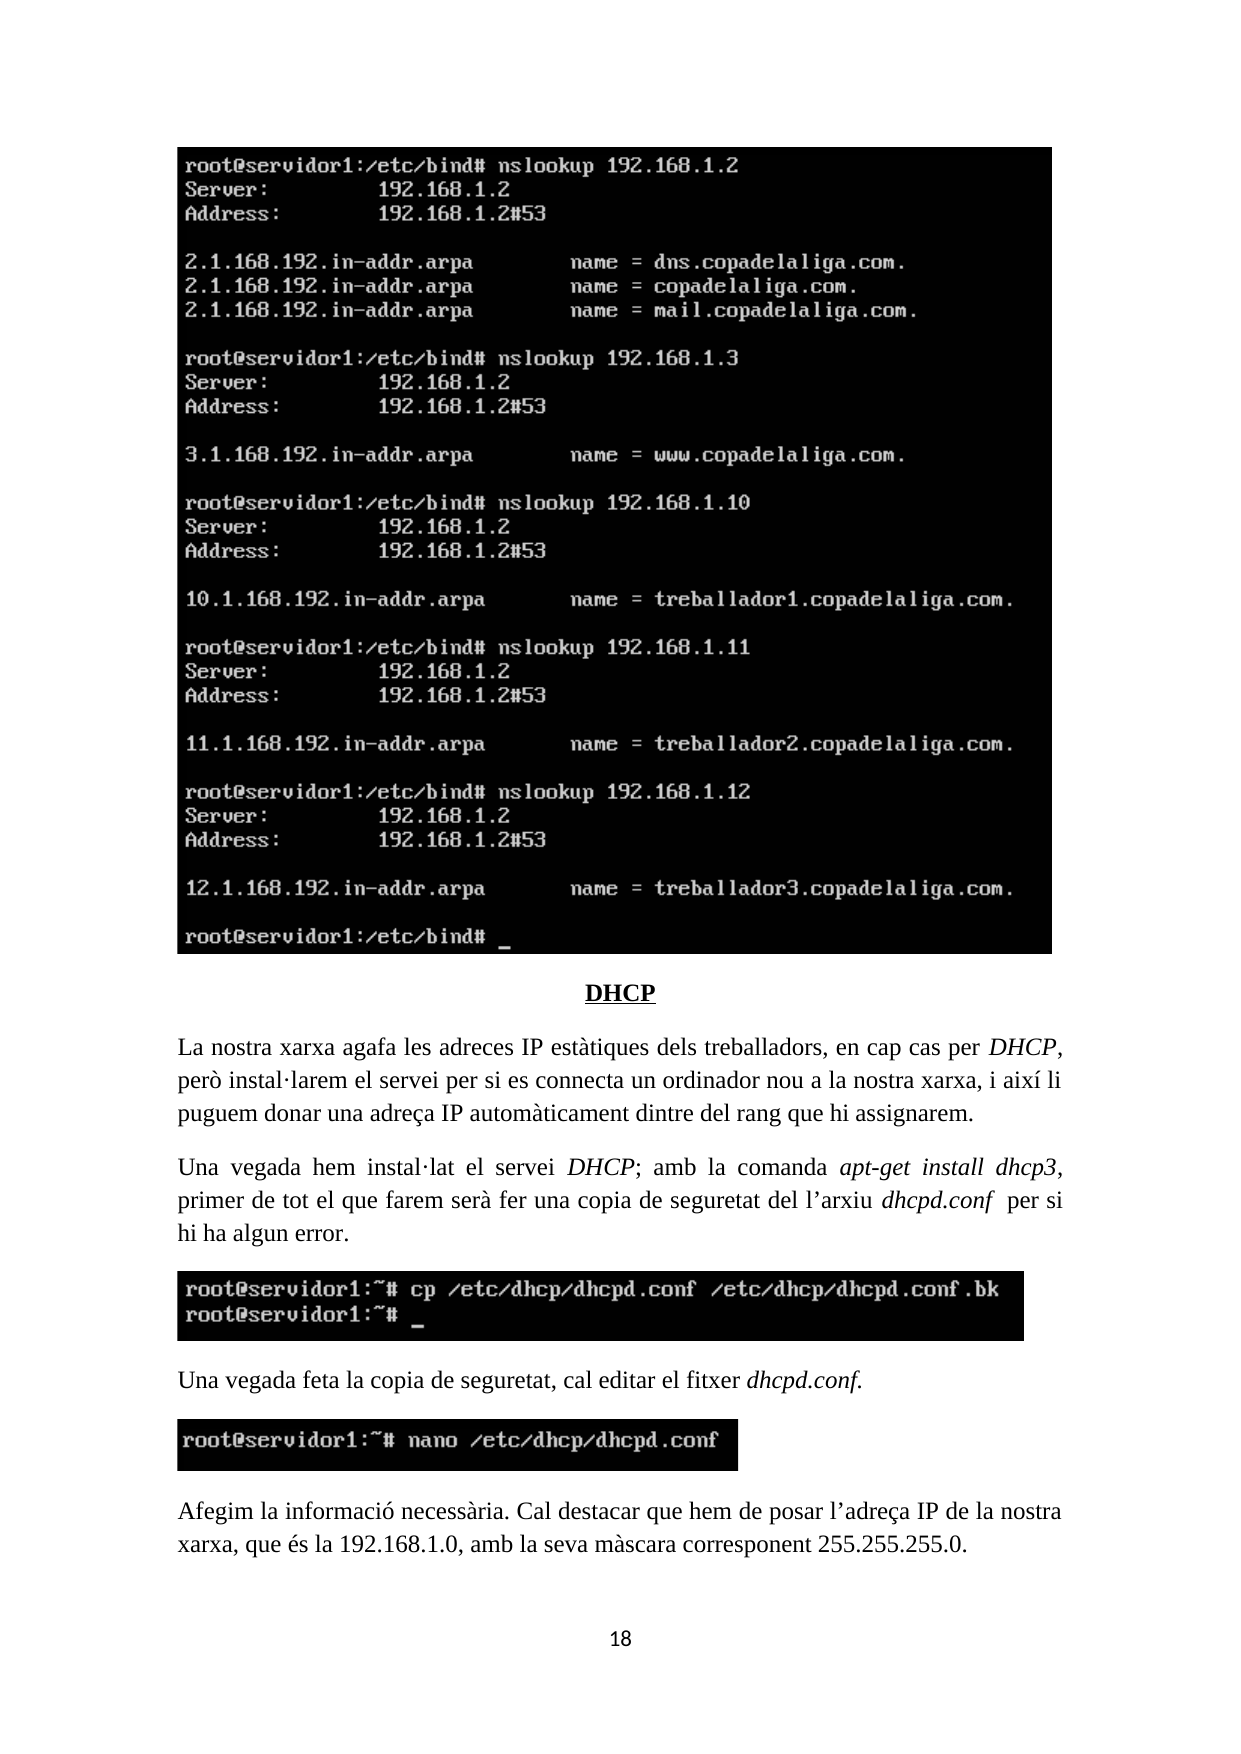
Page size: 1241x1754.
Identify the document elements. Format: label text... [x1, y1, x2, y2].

picture [177, 147, 1052, 954]
picture [177, 1419, 739, 1471]
text Una vegada hem instal·lat el servei DHCP; amb la comanda apt-get install dhcp3, primer de tot el que farem serà fer una copia de seguretat del l’arxiu dhcpd.conf per si hi ha algun error. [177, 1152, 1063, 1247]
text DHCP [177, 978, 1063, 1007]
text La nostra xarxa agafa les adreces IP estàtiques dels treballadors, en cap cas per DHCP, però instal·larem el servei per si es connecta un ordinador nou a la nostra xarxa, i així li puguem donar una adreça IP automàticament dintre del rang que hi assignarem. [177, 1032, 1063, 1127]
text Afegim la informació necessària. Cal destacar que hem de posar l’adreça IP de la nostra xarxa, que és la 192.168.1.0, amb la seva màscara corresponent 255.255.255.0. [177, 1496, 1063, 1558]
text Una vegada feta la copia de seguretat, cal editar el fitxer dhcpd.conf. [177, 1366, 1063, 1394]
picture [177, 1271, 1024, 1341]
